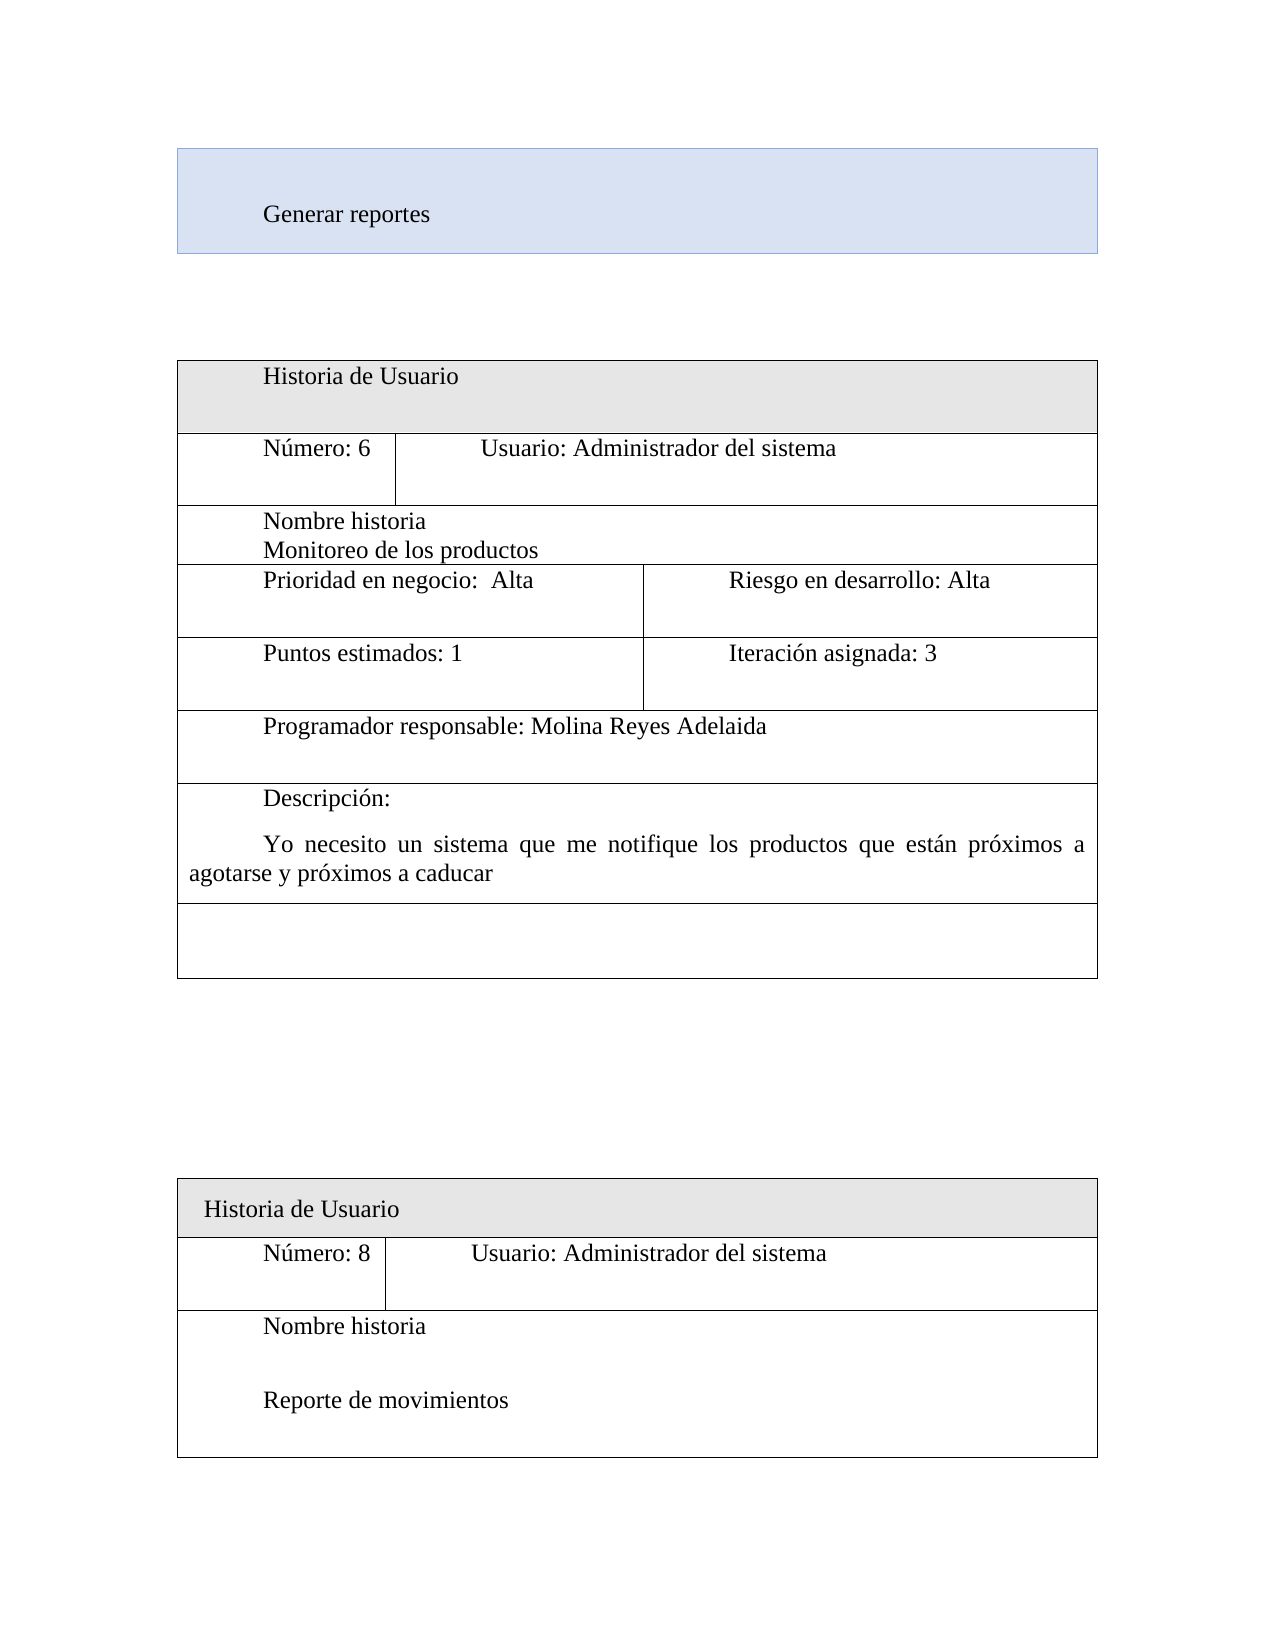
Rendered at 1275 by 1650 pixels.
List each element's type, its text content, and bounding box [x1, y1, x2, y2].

table_cell Nombre historia Reporte de movimientos [178, 1311, 1097, 1457]
table_header Historia de Usuario [178, 361, 1097, 432]
table_cell Número: 6 [178, 434, 395, 505]
table_cell Nombre historia Monitoreo de los productos [178, 506, 1097, 564]
table_cell Usuario: Administrador del sistema [386, 1238, 1097, 1310]
table_cell Iteración asignada: 3 [644, 638, 1097, 710]
table_cell Descripción: Yo necesito un sistema que me notifique los productos que están próximos a agotarse y próximos a caducar [178, 784, 1097, 903]
table_cell Prioridad en negocio: Alta [178, 565, 643, 637]
table_cell Número: 8 [178, 1238, 385, 1310]
table_cell [178, 904, 1097, 978]
table_header Historia de Usuario [178, 1179, 1097, 1237]
table_cell Riesgo en desarrollo: Alta [644, 565, 1097, 637]
table_cell Puntos estimados: 1 [178, 638, 643, 710]
table_cell Programador responsable: Molina Reyes Adelaida [178, 711, 1097, 782]
table_cell Usuario: Administrador del sistema [396, 434, 1097, 505]
table_cell Generar reportes [178, 149, 1097, 253]
